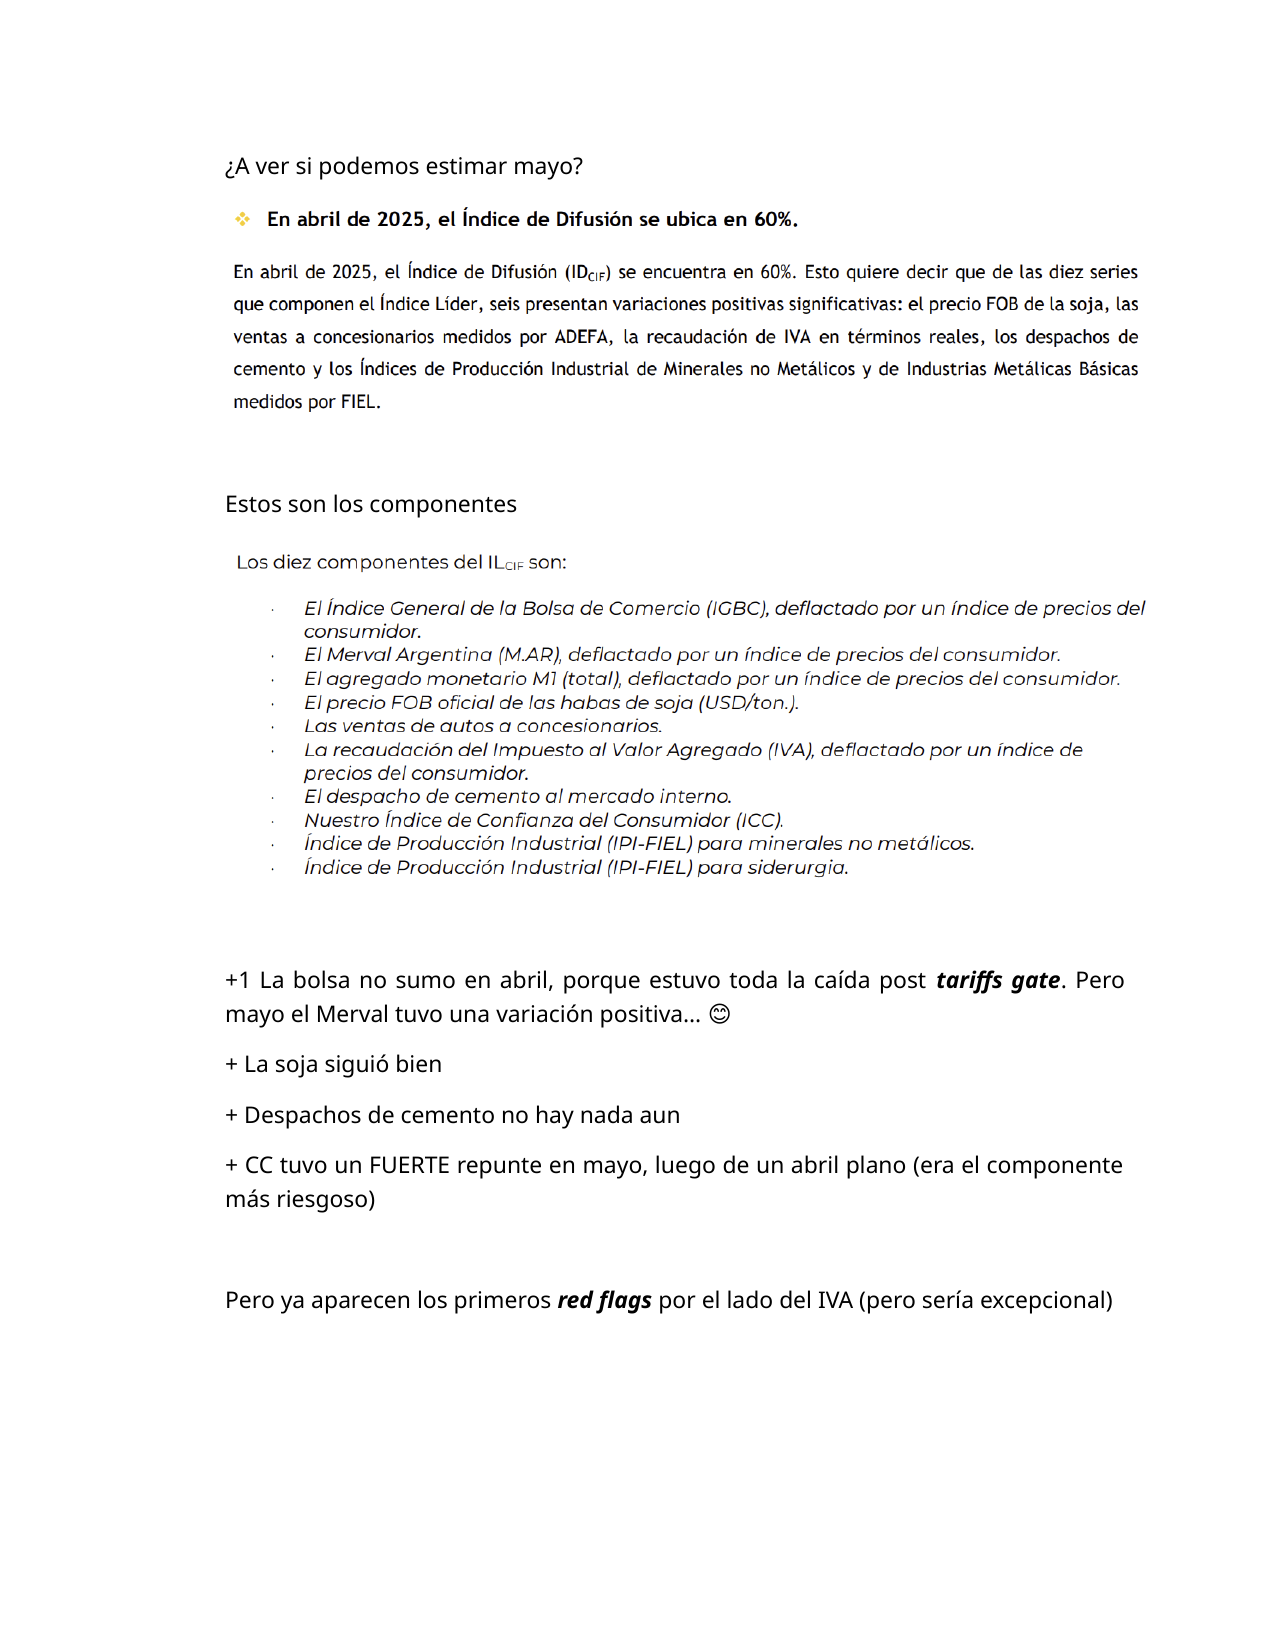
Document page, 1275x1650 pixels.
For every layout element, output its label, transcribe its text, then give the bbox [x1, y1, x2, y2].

text Estos son los componentes [225, 488, 1125, 519]
text Pero ya aparecen los primeros red flags por el lado del IVA (pero sería excepcional) [225, 1284, 1125, 1315]
text +1 La bolsa no sumo en abril, porque estuvo toda la caída post tariffs gate. Pero mayo el Merval tuvo una variación positiva… [225, 964, 1125, 1029]
text ¿A ver si podemos estimar mayo? [225, 150, 1125, 181]
picture [225, 200, 1200, 419]
picture [225, 538, 1200, 895]
text + La soja siguió bien [225, 1048, 1125, 1079]
text + CC tuvo un FUERTE repunte en mayo, luego de un abril plano (era el componente más riesgoso) [225, 1149, 1125, 1214]
text + Despachos de cemento no hay nada aun [225, 1099, 1125, 1130]
